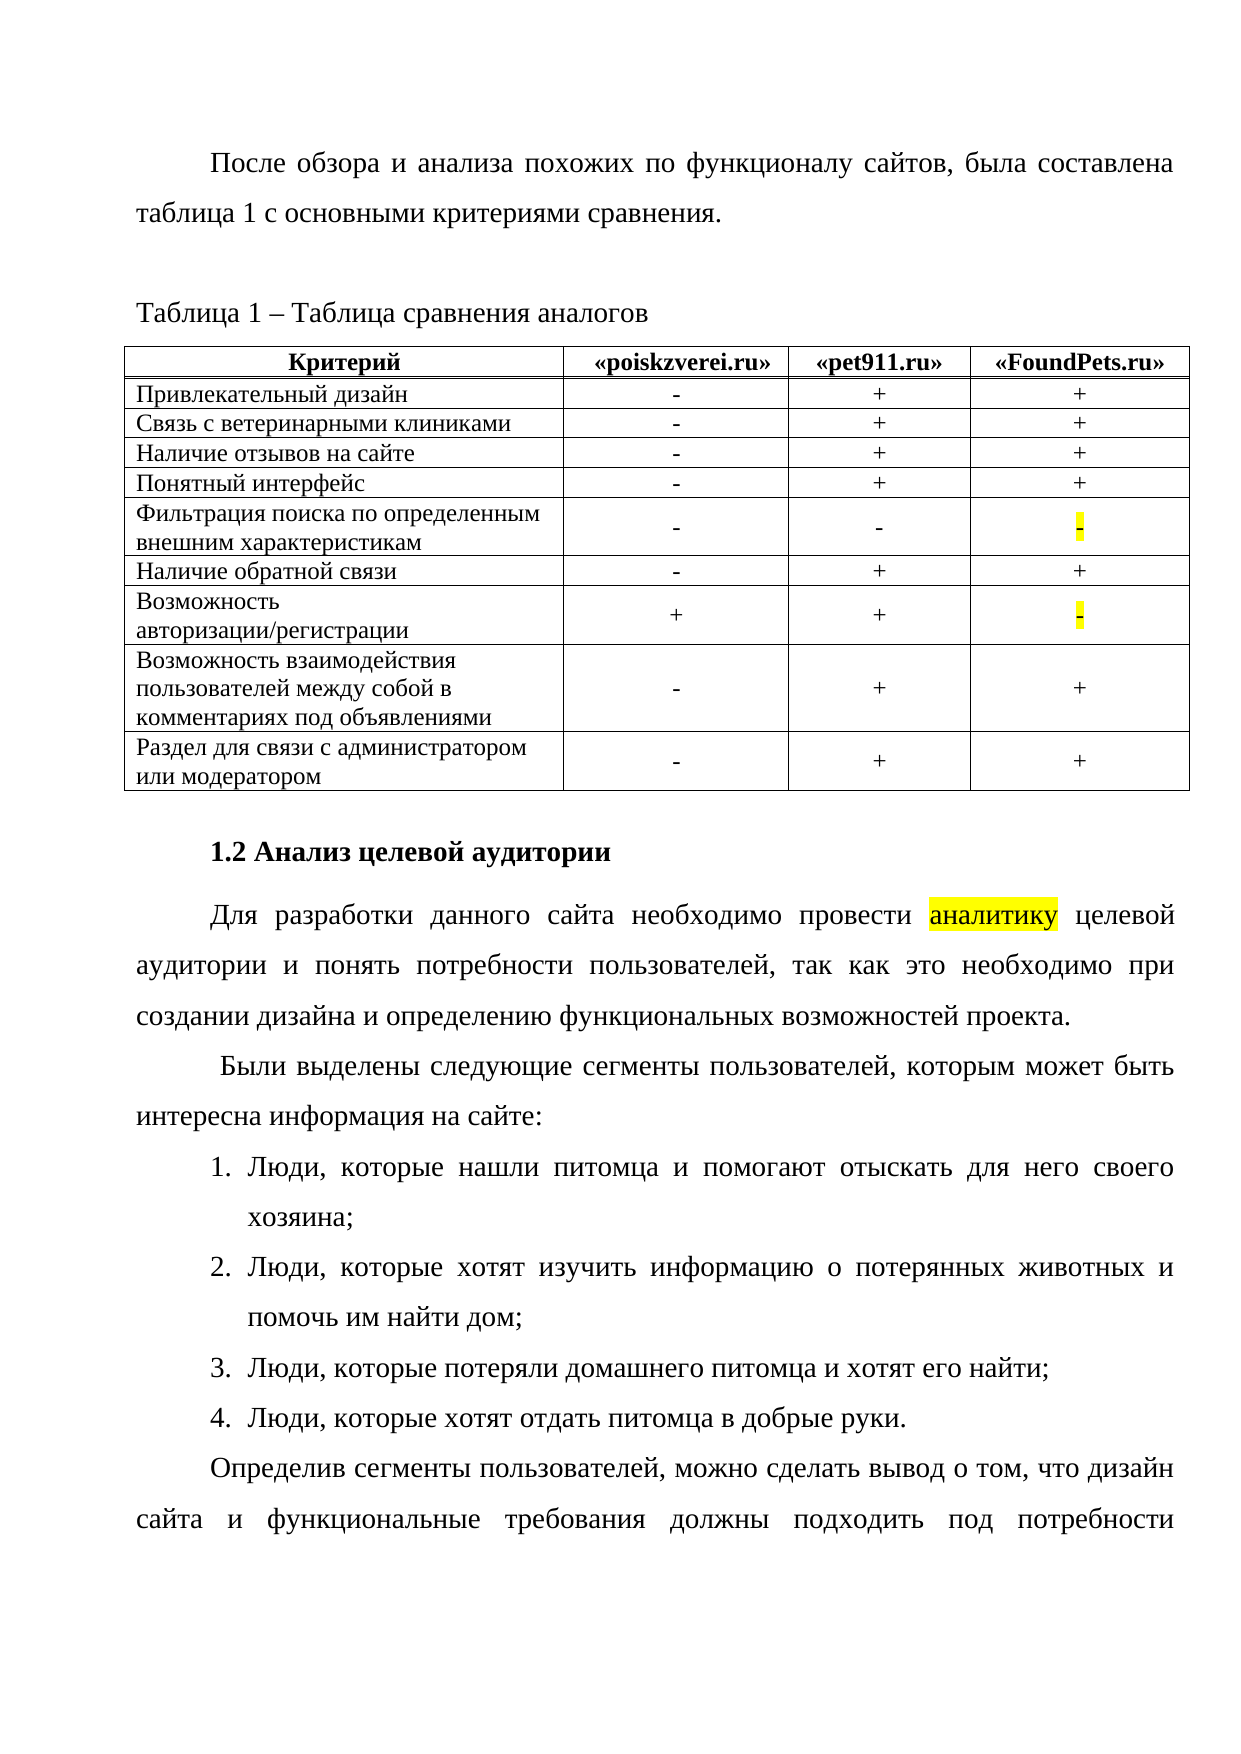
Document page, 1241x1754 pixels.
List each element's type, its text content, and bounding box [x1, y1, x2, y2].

table_cell - [564, 468, 788, 497]
table_cell - [564, 379, 788, 407]
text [136, 1451, 1175, 1534]
table_cell Возможность авторизации/регистрации [125, 586, 563, 644]
table_cell - [564, 556, 788, 585]
text Были выделены следующие сегменты пользователей, которым может быть интересна информация на сайте: [136, 1048, 1175, 1132]
table_cell + [564, 586, 788, 644]
table_cell - [971, 498, 1189, 555]
table_cell - [564, 498, 788, 555]
table_cell + [971, 438, 1189, 467]
table_cell + [789, 732, 970, 789]
table_cell - [789, 498, 970, 555]
table_cell + [971, 556, 1189, 585]
list – Таблица сравнения аналогов [136, 295, 1175, 329]
table_header «poiskzverei.ru» [564, 347, 788, 376]
table_header Критерий [125, 347, 563, 376]
subtitle Анализ целевой аудитории [136, 834, 1175, 868]
list Люди, которые нашли питомца и помогают отыскать для него своего хозяина; [210, 1149, 1175, 1232]
table_cell + [789, 586, 970, 644]
table_cell + [971, 468, 1189, 497]
table_cell + [971, 645, 1189, 731]
table_cell Понятный интерфейс [125, 468, 563, 497]
table_cell Возможность взаимодействия пользователей между собой в комментариях под объявлениями [125, 645, 563, 731]
table_cell + [971, 732, 1189, 789]
table_cell Фильтрация поиска по определенным внешним характеристикам [125, 498, 563, 555]
table_header «FoundPets.ru» [971, 347, 1189, 376]
list Люди, которые хотят изучить информацию о потерянных животных и помочь им найти дом; [210, 1249, 1175, 1333]
table_cell + [789, 645, 970, 731]
table_cell Наличие отзывов на сайте [125, 438, 563, 467]
list Люди, которые хотят отдать питомца в добрые руки. [210, 1400, 1175, 1434]
table_cell + [971, 409, 1189, 437]
table_cell - [564, 732, 788, 789]
table_cell Наличие обратной связи [125, 556, 563, 585]
table_cell - [564, 409, 788, 437]
table_header «pet911.ru» [789, 347, 970, 376]
text Для разработки данного сайта необходимо провести аналитику целевой аудитории и понять потребности пользователей, так как это необходимо при создании дизайна и определению функциональных возможностей проекта. [136, 897, 1175, 1031]
text После обзора и анализа похожих по функционалу сайтов, была составлена таблица 1 с основными критериями сравнения. [136, 145, 1175, 229]
list Люди, которые потеряли домашнего питомца и хотят его найти; [210, 1350, 1175, 1383]
table_cell Привлекательный дизайн [125, 379, 563, 407]
table_cell + [789, 409, 970, 437]
table_cell + [971, 379, 1189, 407]
table_cell Раздел для связи с администратором или модератором [125, 732, 563, 789]
table_cell - [564, 438, 788, 467]
table_cell + [789, 438, 970, 467]
table_cell Связь с ветеринарными клиниками [125, 409, 563, 437]
table_cell - [971, 586, 1189, 644]
table_cell + [789, 556, 970, 585]
table_cell + [789, 468, 970, 497]
table_cell - [564, 645, 788, 731]
table_cell + [789, 379, 970, 407]
